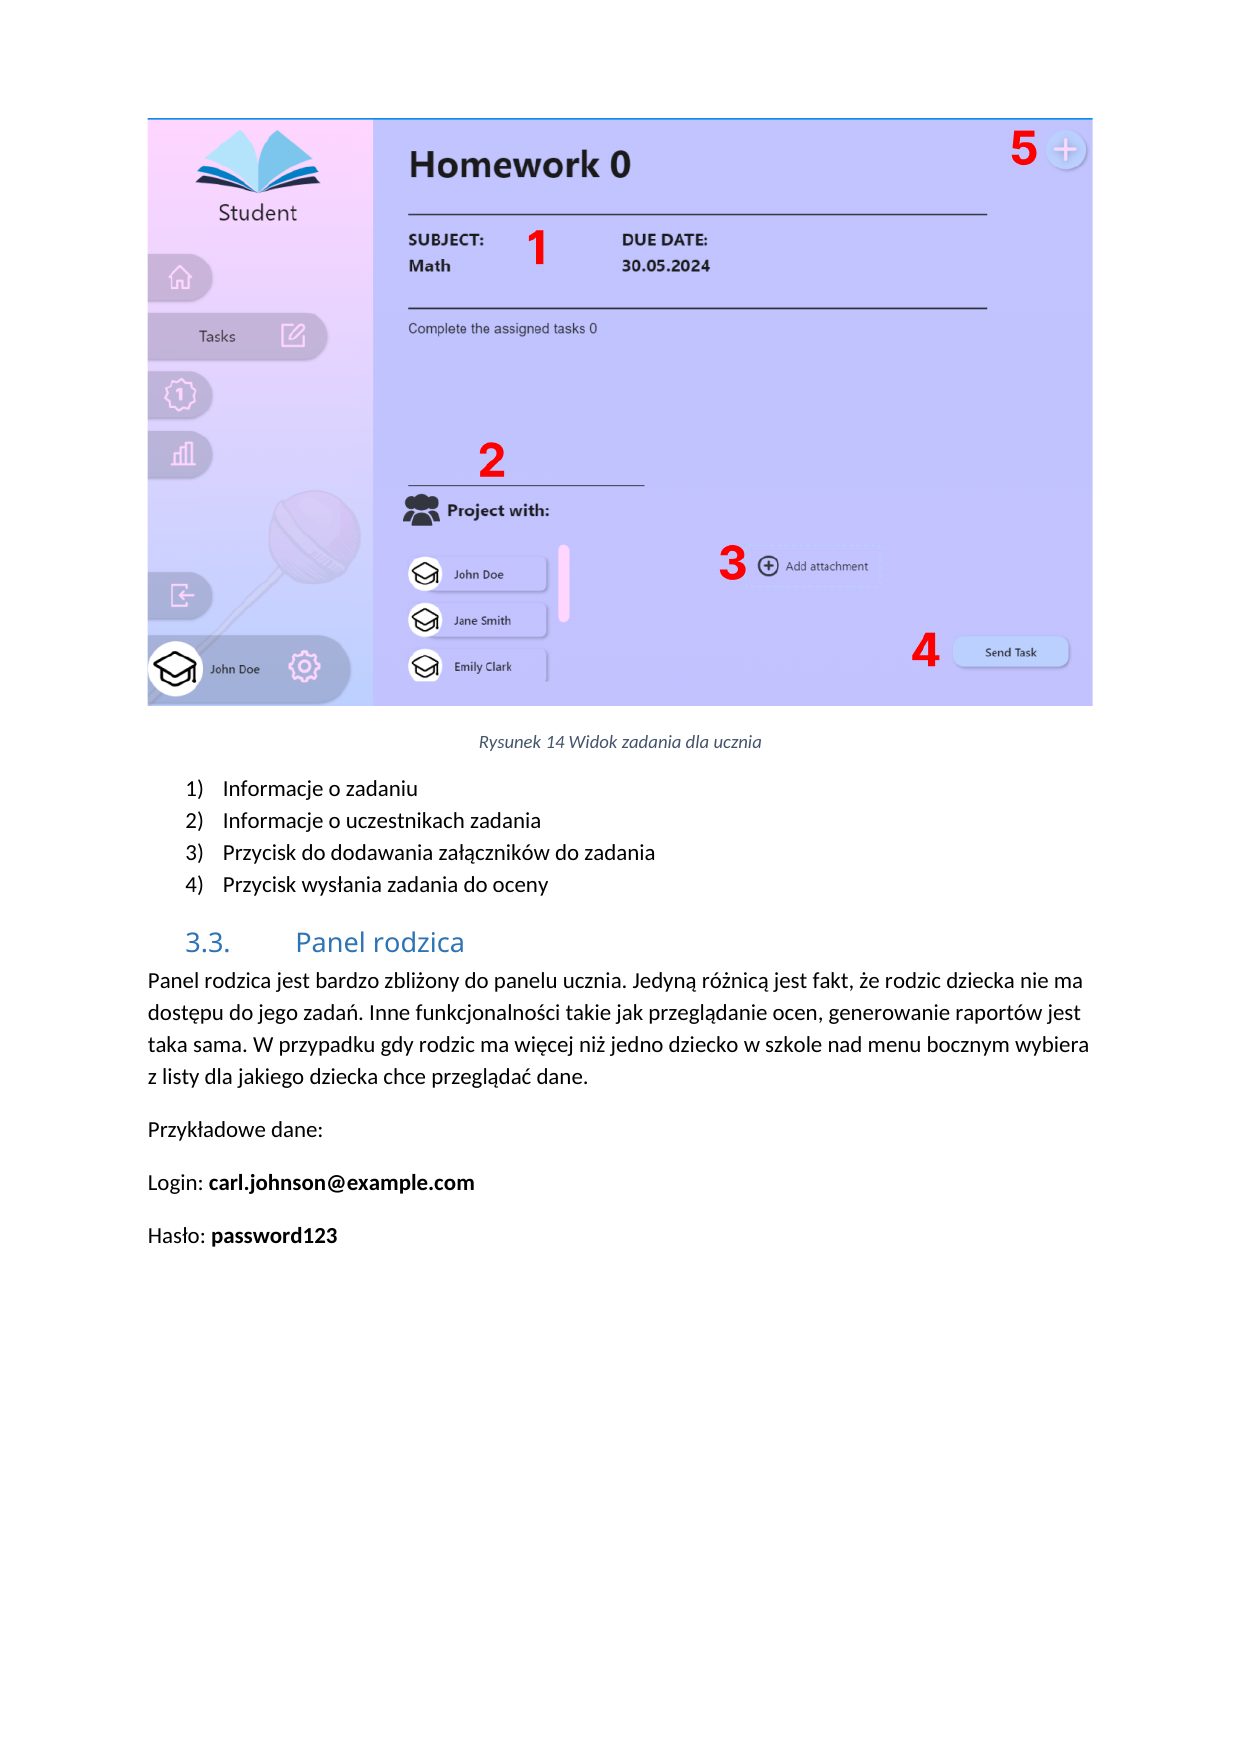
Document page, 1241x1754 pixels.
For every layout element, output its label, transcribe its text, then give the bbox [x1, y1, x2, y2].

text Przykładowe dane: [148, 1116, 1093, 1143]
subtitle Panel rodzica [185, 923, 1093, 960]
text Login: carl.johnson@example.com [148, 1168, 1093, 1197]
list Przycisk wysłania zadania do oceny [185, 871, 1093, 898]
text Rysunek 14 Widok zadania dla ucznia [148, 730, 1093, 753]
list Przycisk do dodawania załączników do zadania [185, 838, 1093, 866]
picture [147, 118, 1093, 706]
list Informacje o uczestnikach zadania [185, 806, 1093, 834]
text Panel rodzica jest bardzo zbliżony do panelu ucznia. Jedyną różnicą jest fakt, że rodzic dziecka nie ma dostępu do jego zadań. Inne funkcjonalności takie jak przeglądanie ocen, generowanie raportów jest taka sama. W przypadku gdy rodzic ma więcej niż jedno dziecko w szkole nad menu bocznym wybiera z listy dla jakiego dziecka chce przeglądać dane. [148, 966, 1093, 1091]
list Informacje o zadaniu [185, 774, 1093, 802]
text Hasło: password123 [148, 1222, 1093, 1249]
